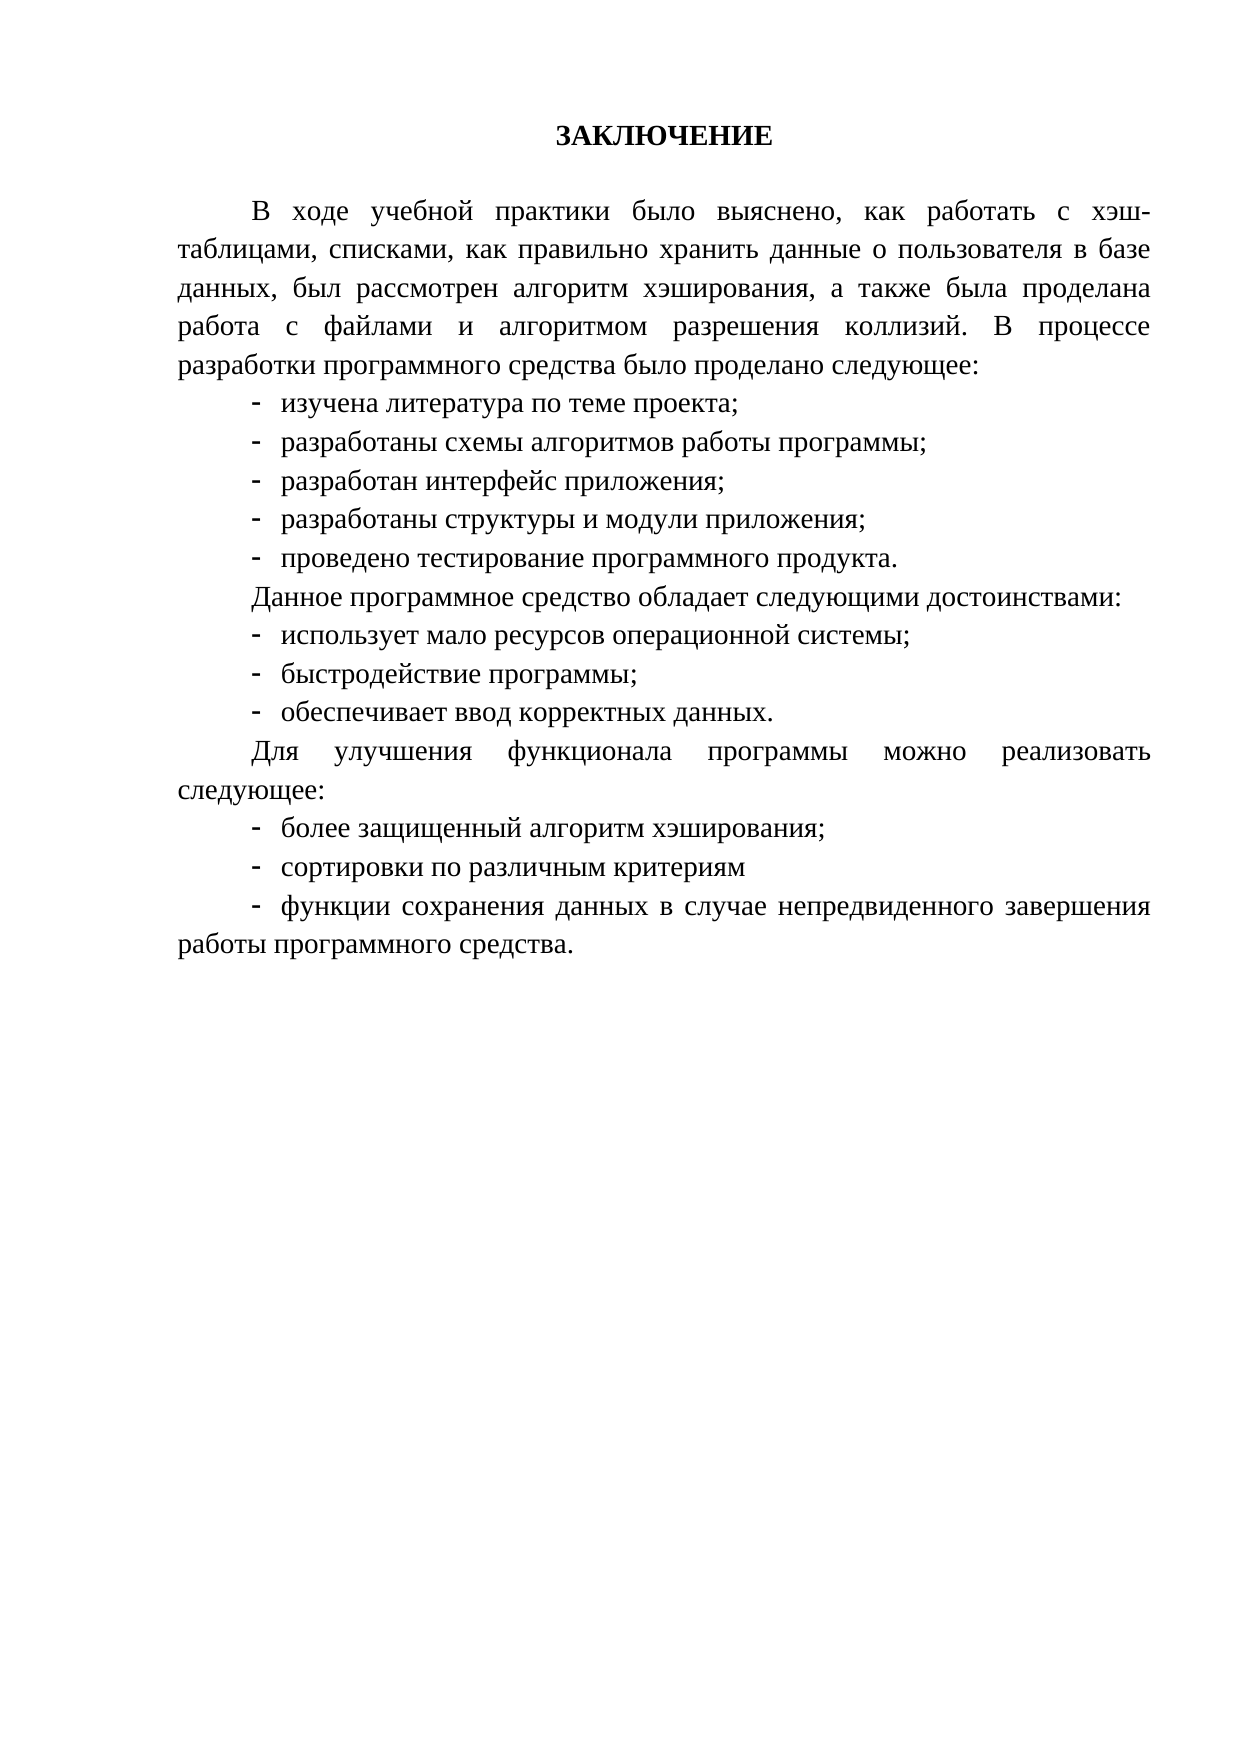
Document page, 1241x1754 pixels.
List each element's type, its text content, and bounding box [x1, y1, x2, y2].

list сортировки по различным критериям [177, 849, 1152, 883]
list использует мало ресурсов операционной системы; [177, 617, 1152, 651]
list более защищенный алгоритм хэширования; [177, 810, 1152, 844]
list обеспечивает ввод корректных данных. [177, 694, 1152, 728]
list проведено тестирование программного продукта. [177, 540, 1152, 574]
list быстродействие программы; [177, 656, 1152, 689]
list разработаны структуры и модули приложения; [177, 501, 1152, 535]
list функции сохранения данных в случае непредвиденного завершения работы программного средства. [177, 888, 1152, 960]
list разработаны схемы алгоритмов работы программы; [177, 424, 1152, 458]
text Для улучшения функционала программы можно реализовать следующее: [177, 733, 1152, 805]
text Данное программное средство обладает следующими достоинствами: [177, 579, 1152, 612]
list разработан интерфейс приложения; [177, 463, 1152, 496]
list изучена литература по теме проекта; [177, 386, 1152, 419]
text В ходе учебной практики было выяснено, как работать с хэш-таблицами, списками, как правильно хранить данные о пользователя в базе данных, был рассмотрен алгоритм хэширования, а также была проделана работа с файлами и алгоритмом разрешения коллизий. В процессе разработки программного средства было проделано следующее: [177, 193, 1152, 381]
subtitle ЗАКЛЮЧЕНИЕ [177, 118, 1152, 152]
